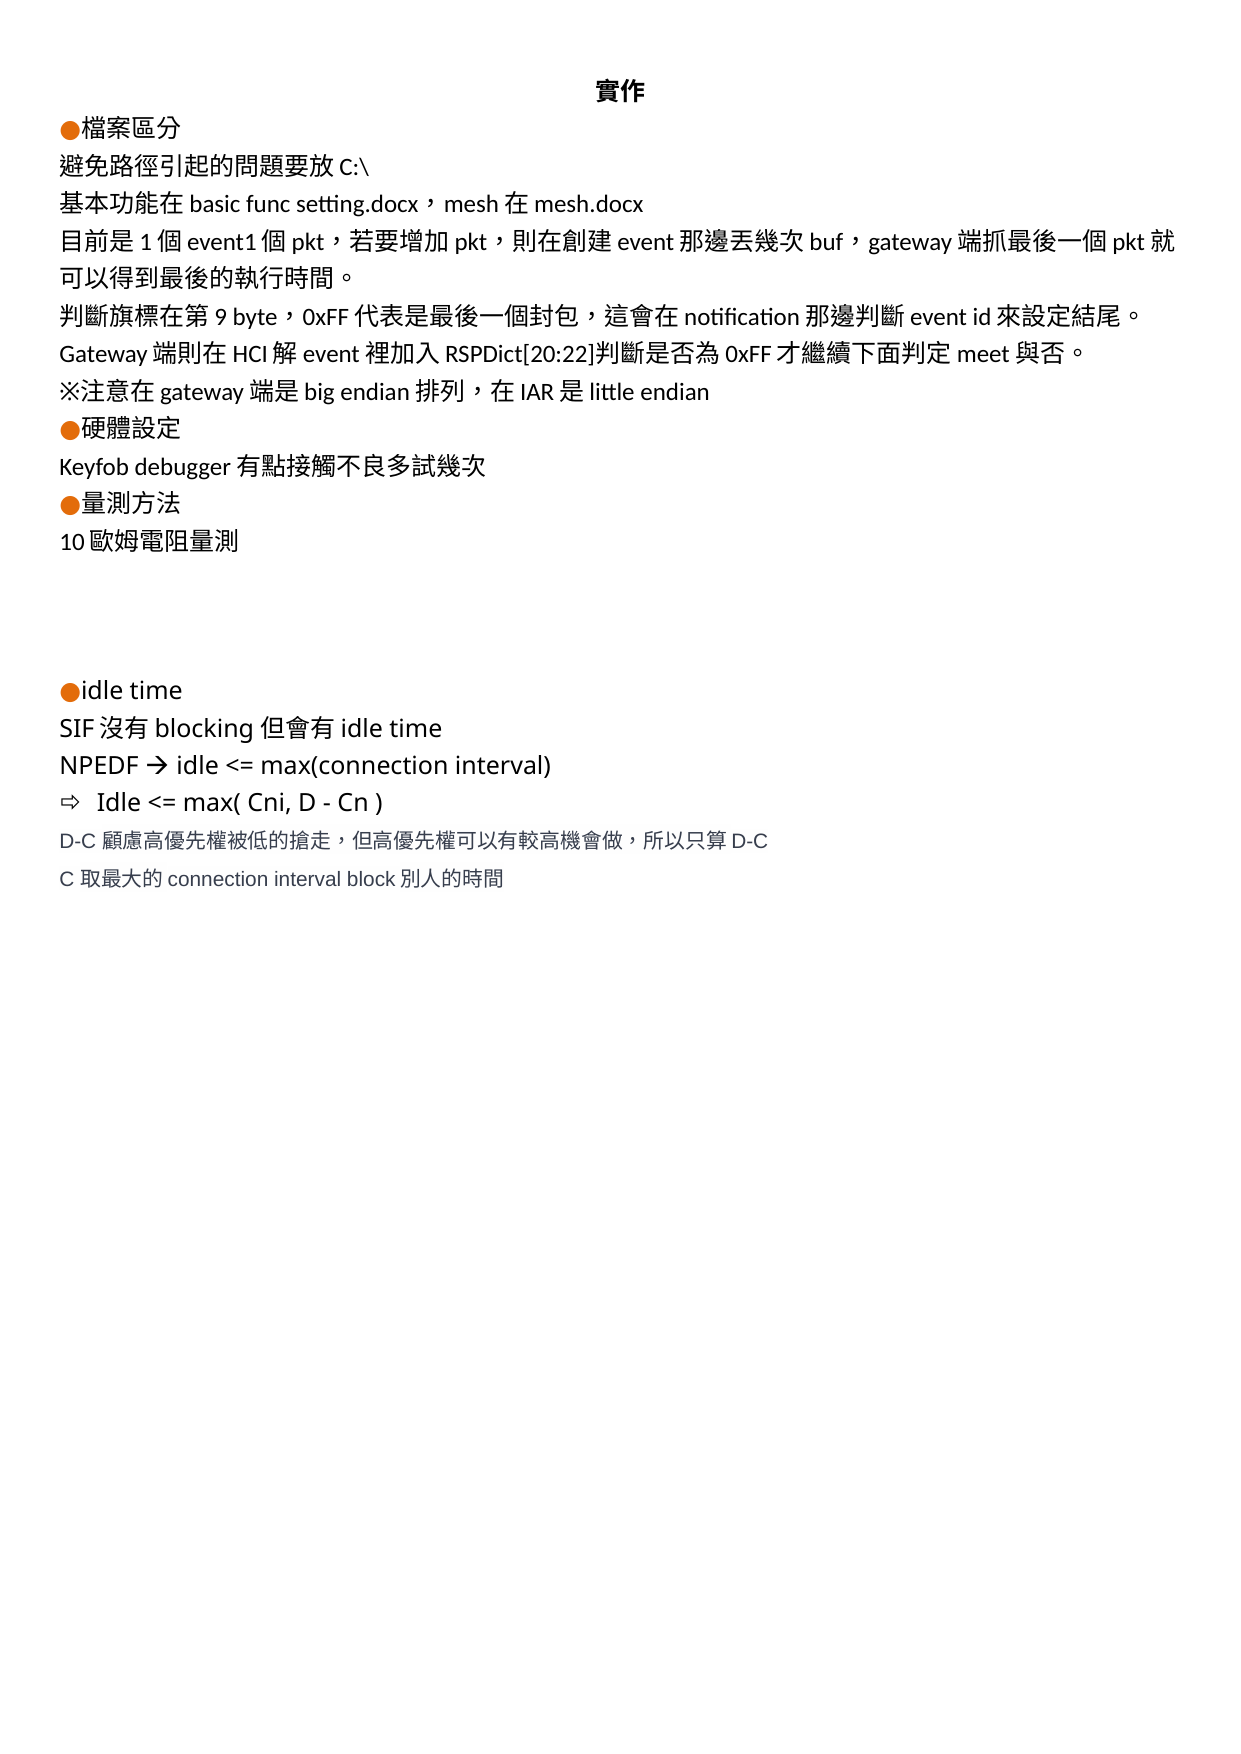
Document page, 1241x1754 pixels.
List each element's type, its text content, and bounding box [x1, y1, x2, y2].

text 目前是1個event1個pkt，若要增加pkt，則在創建event那邊丟幾次buf，gateway端抓最後一個pkt就可以得到最後的執行時間。 [59, 221, 1181, 296]
text ●檔案區分 [59, 108, 1181, 146]
text NPEDF idle <= max(connection interval) [59, 746, 1181, 783]
text 10歐姆電阻量測 [59, 521, 1181, 558]
text 基本功能在basic func setting.docx，mesh在mesh.docx [59, 183, 1181, 221]
text SIF沒有blocking 但會有idle time [59, 708, 1181, 746]
list Idle <= max( Cni, D - Cn ) [59, 783, 1181, 821]
text ●idle time [59, 671, 1181, 708]
text Keyfob debugger有點接觸不良多試幾次 [59, 446, 1181, 483]
text 避免路徑引起的問題要放C:\ [59, 146, 1181, 183]
text 實作 [59, 71, 1181, 108]
text 判斷旗標在第9 byte，0xFF代表是最後一個封包，這會在notification那邊判斷event id來設定結尾。 [59, 296, 1181, 333]
text ※注意在gateway端是big endian排列，在IAR是little endian [59, 371, 1181, 408]
text C 取最大的connection interval block別人的時間 [59, 858, 1181, 896]
text D-C 顧慮高優先權被低的搶走，但高優先權可以有較高機會做，所以只算D-C [59, 821, 1181, 858]
text ●量測方法 [59, 483, 1181, 521]
text ●硬體設定 [59, 408, 1181, 446]
text Gateway端則在HCI解event裡加入RSPDict[20:22]判斷是否為0xFF才繼續下面判定meet與否。 [59, 333, 1181, 371]
